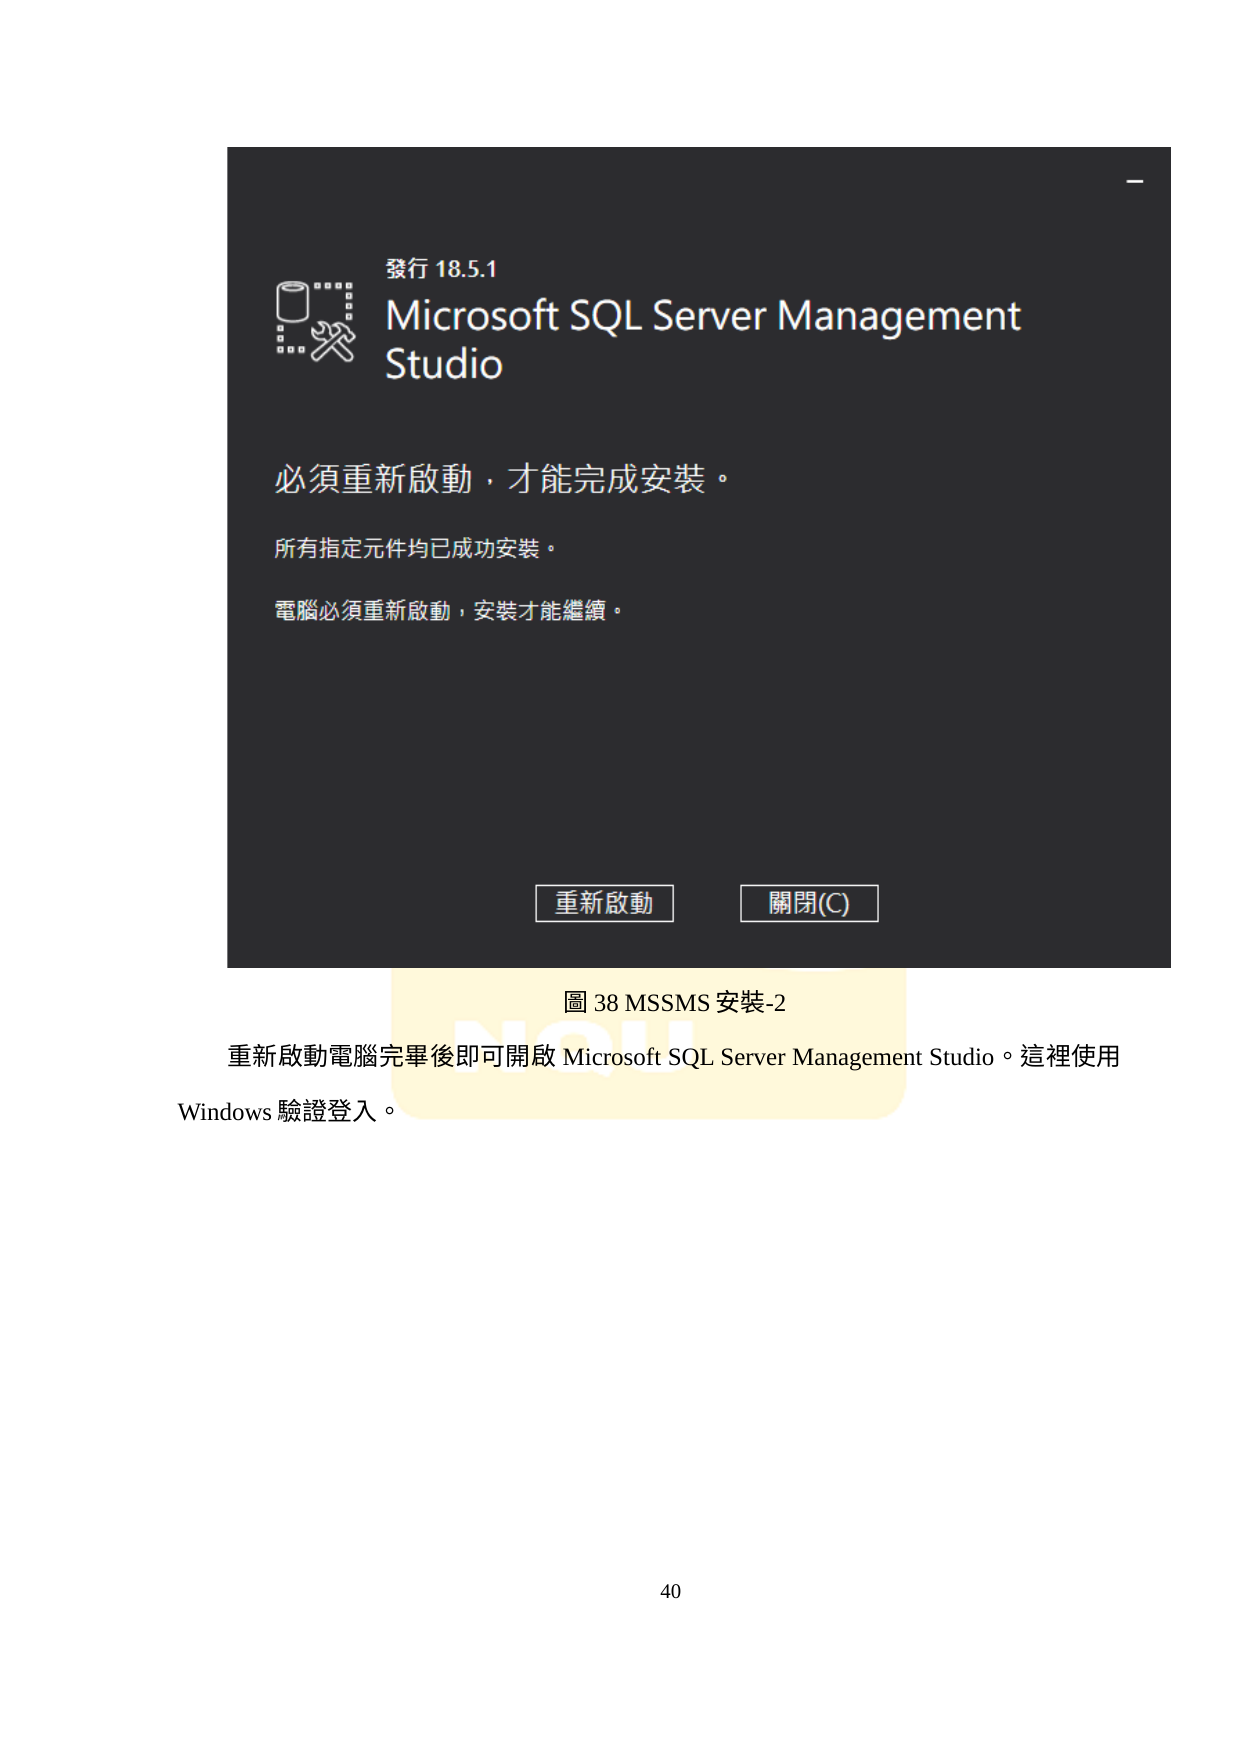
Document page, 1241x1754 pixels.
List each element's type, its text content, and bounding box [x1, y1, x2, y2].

text 圖 38 MSSMS安裝-2 [177, 982, 1122, 1019]
text 重新啟動電腦完畢後即可開啟Microsoft SQL Server Management Studio。這裡使用Windows驗證登入。 [177, 1037, 1122, 1127]
picture [227, 147, 1171, 968]
